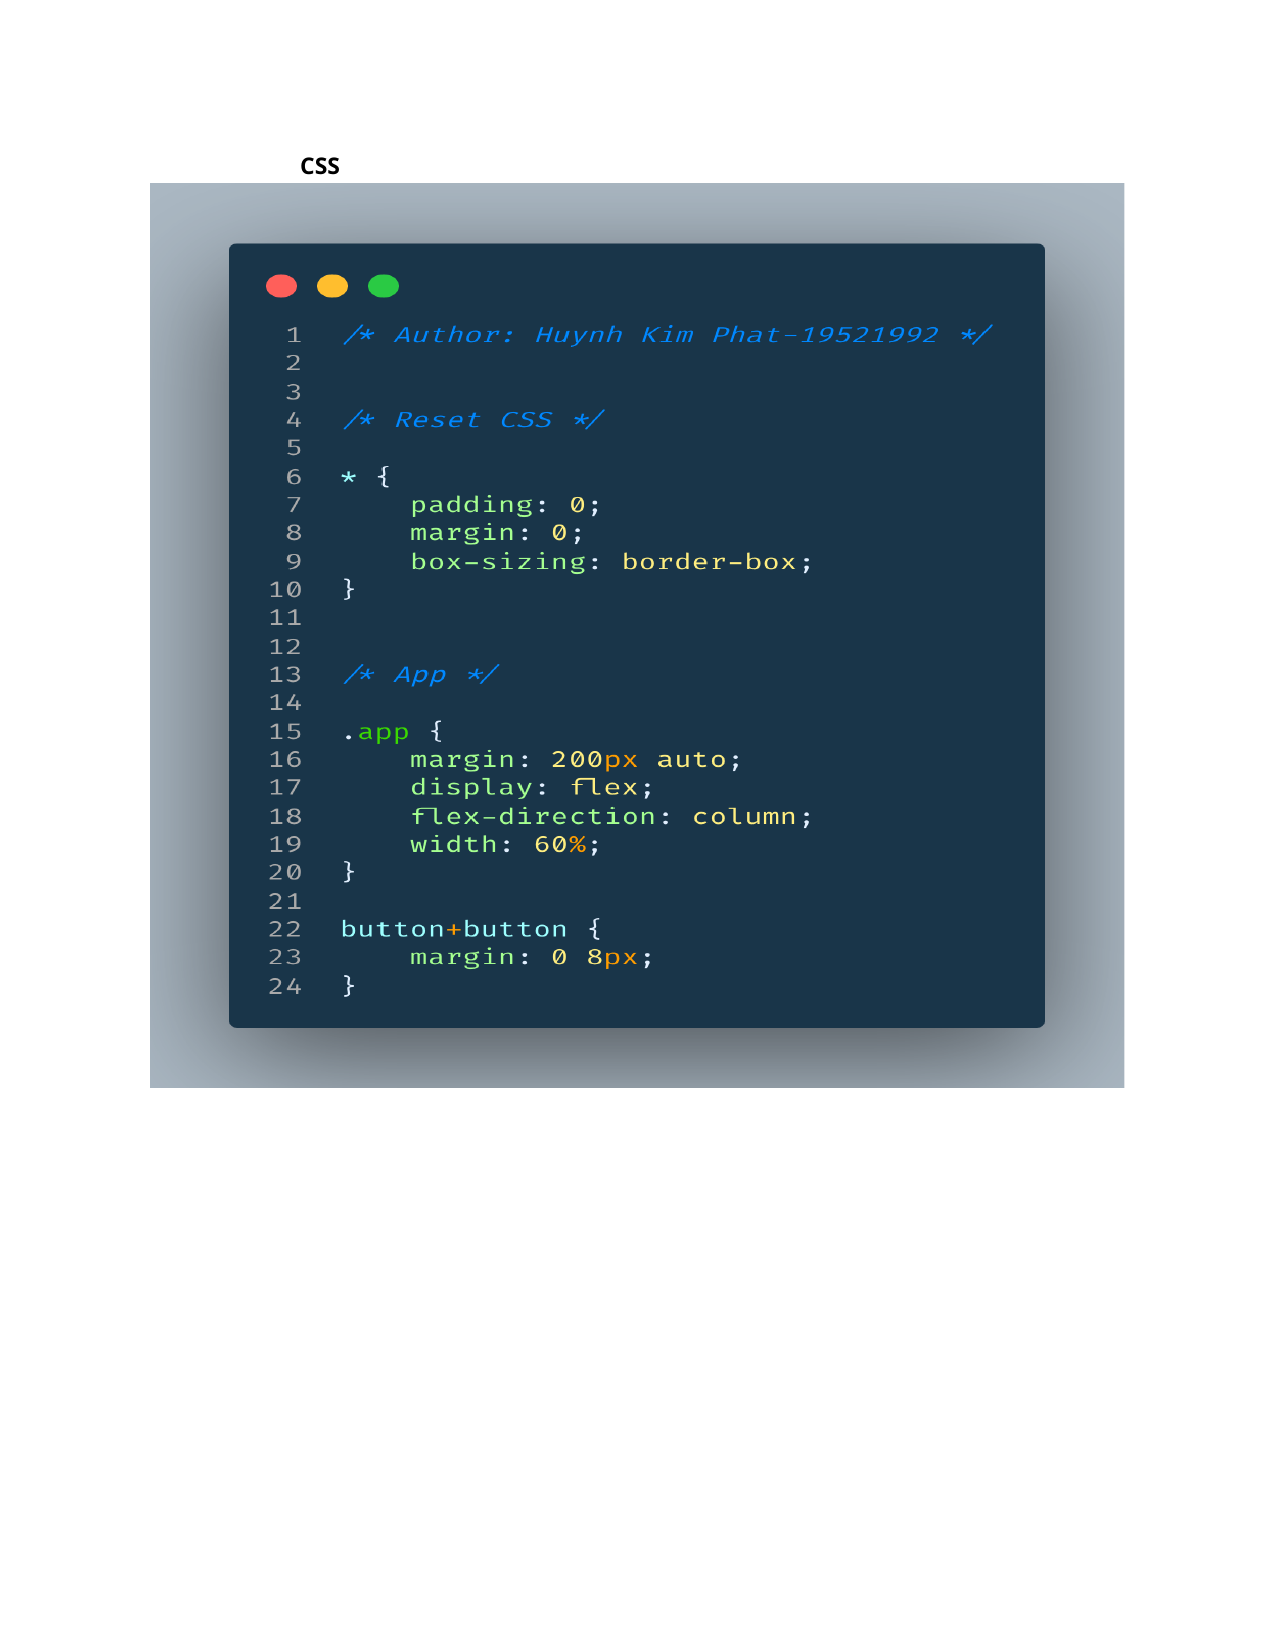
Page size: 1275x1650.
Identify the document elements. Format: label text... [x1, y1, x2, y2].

picture [150, 183, 1125, 1089]
text CSS [150, 150, 1125, 183]
